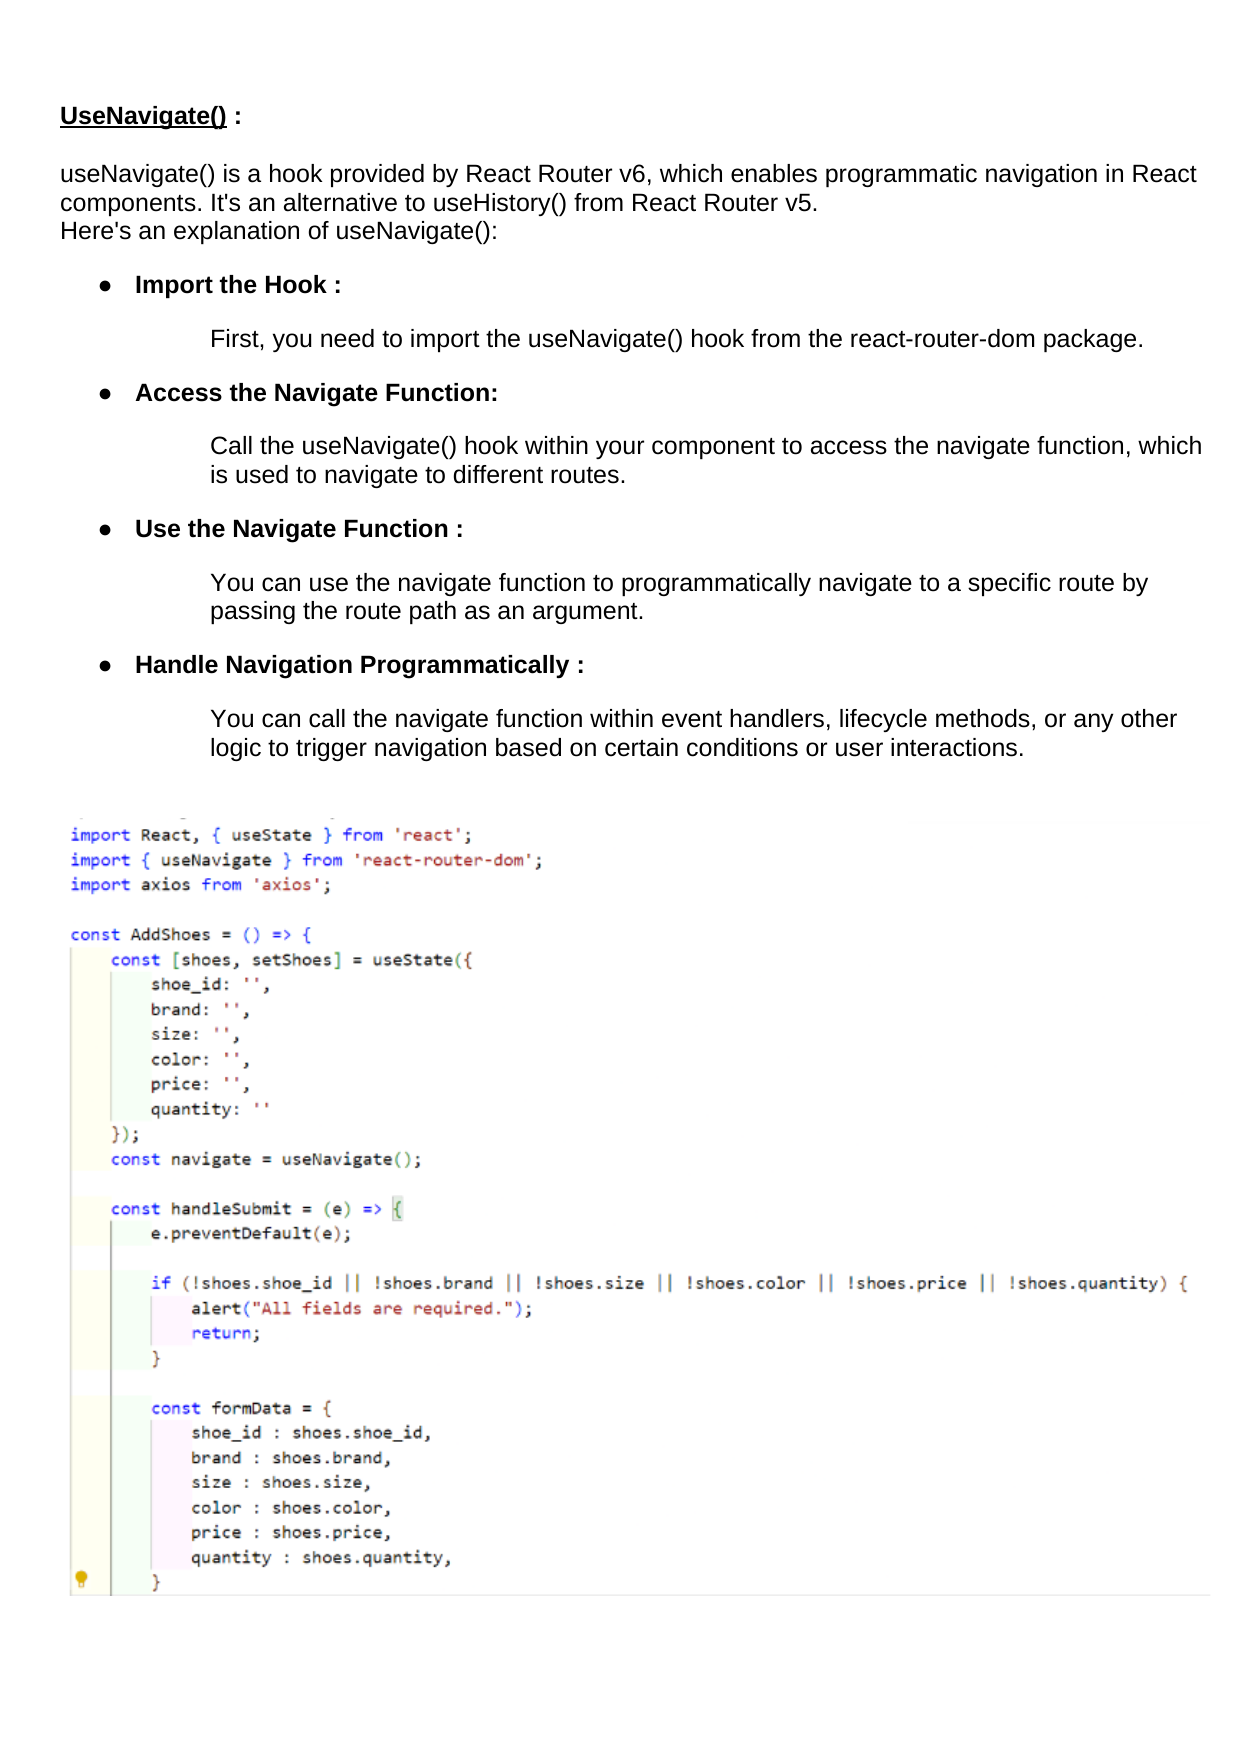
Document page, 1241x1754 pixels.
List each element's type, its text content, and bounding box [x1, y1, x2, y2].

text UseNavigate() : [60, 101, 1218, 130]
list Import the Hook : [97, 270, 1218, 299]
text You can call the navigate function within event handlers, lifecycle methods, or any other logic to trigger navigation based on certain conditions or user interactions. [210, 704, 1218, 761]
list Access the Navigate Function: [97, 378, 1218, 406]
list Use the Navigate Function : [97, 514, 1218, 543]
text Here's an explanation of useNavigate(): [60, 216, 1218, 245]
text First, you need to import the useNavigate() hook from the react-router-dom package. [210, 324, 1218, 353]
picture [60, 818, 1211, 1596]
text You can use the navigate function to programmatically navigate to a specific route by passing the route path as an argument. [210, 568, 1218, 625]
text useNavigate() is a hook provided by React Router v6, which enables programmatic navigation in React components. It's an alternative to useHistory() from React Router v5. [60, 159, 1218, 216]
text Call the useNavigate() hook within your component to access the navigate function, which is used to navigate to different routes. [210, 431, 1218, 489]
list Handle Navigation Programmatically : [97, 650, 1218, 679]
